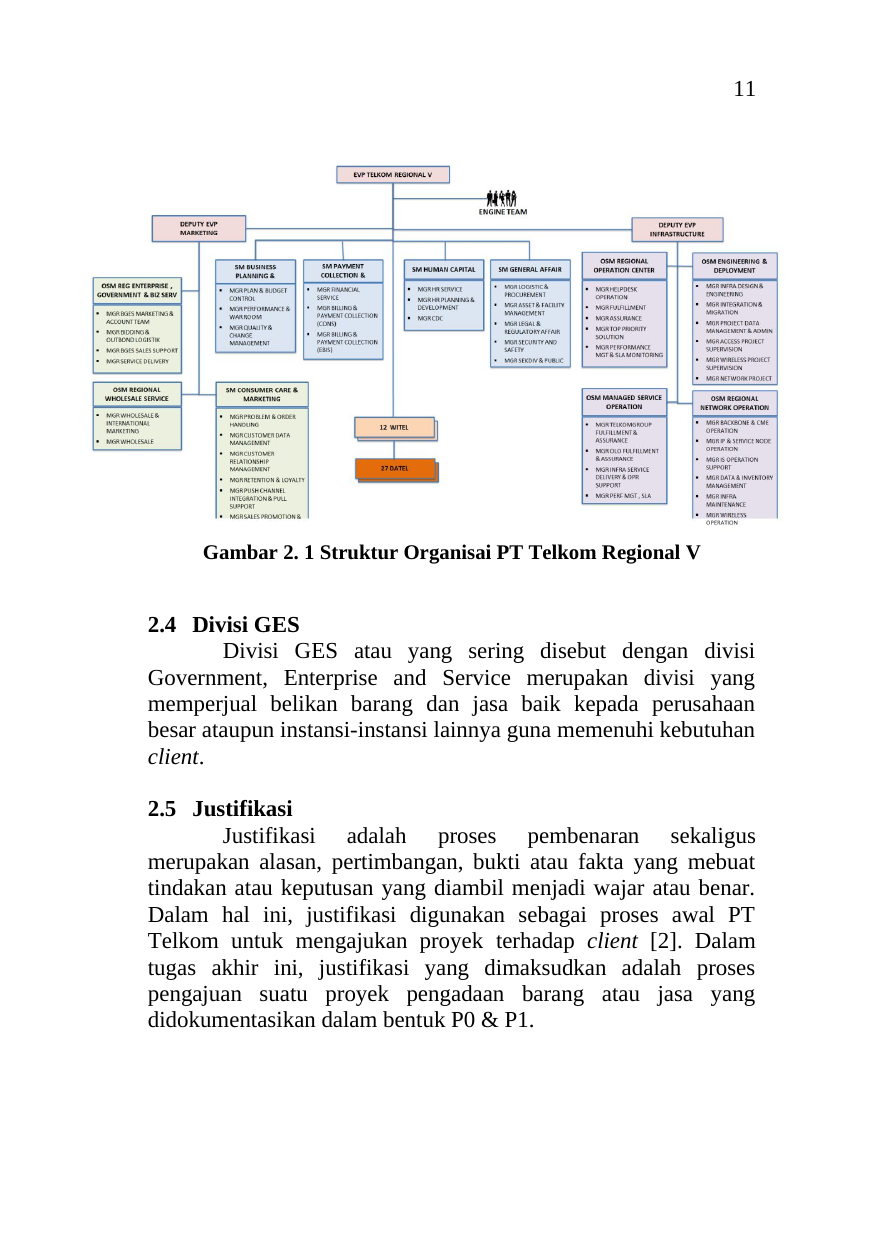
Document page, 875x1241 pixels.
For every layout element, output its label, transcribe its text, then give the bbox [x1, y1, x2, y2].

text Gambar 2. 1 Struktur Organisai PT Telkom Regional V [148, 540, 756, 564]
text Justifikasi adalah proses pembenaran sekaligus merupakan alasan, pertimbangan, bukti atau fakta yang mebuat tindakan atau keputusan yang diambil menjadi wajar atau benar. Dalam hal ini, justifikasi digunakan sebagai proses awal PT Telkom untuk mengajukan proyek terhadap client. Dalam tugas akhir ini, justifikasi yang dimaksudkan adalah proses pengajuan suatu proyek pengadaan barang atau jasa yang didokumentasikan dalam bentuk P0 & P1. [148, 822, 756, 1033]
text Divisi GES atau yang sering disebut dengan divisi Government, Enterprise and Service merupakan divisi yang memperjual belikan barang dan jasa baik kepada perusahaan besar ataupun instansi-instansi lainnya guna memenuhi kebutuhan client. [148, 637, 756, 769]
picture [73, 147, 785, 540]
subtitle Divisi GES [148, 611, 756, 637]
subtitle Justifikasi [148, 795, 756, 822]
